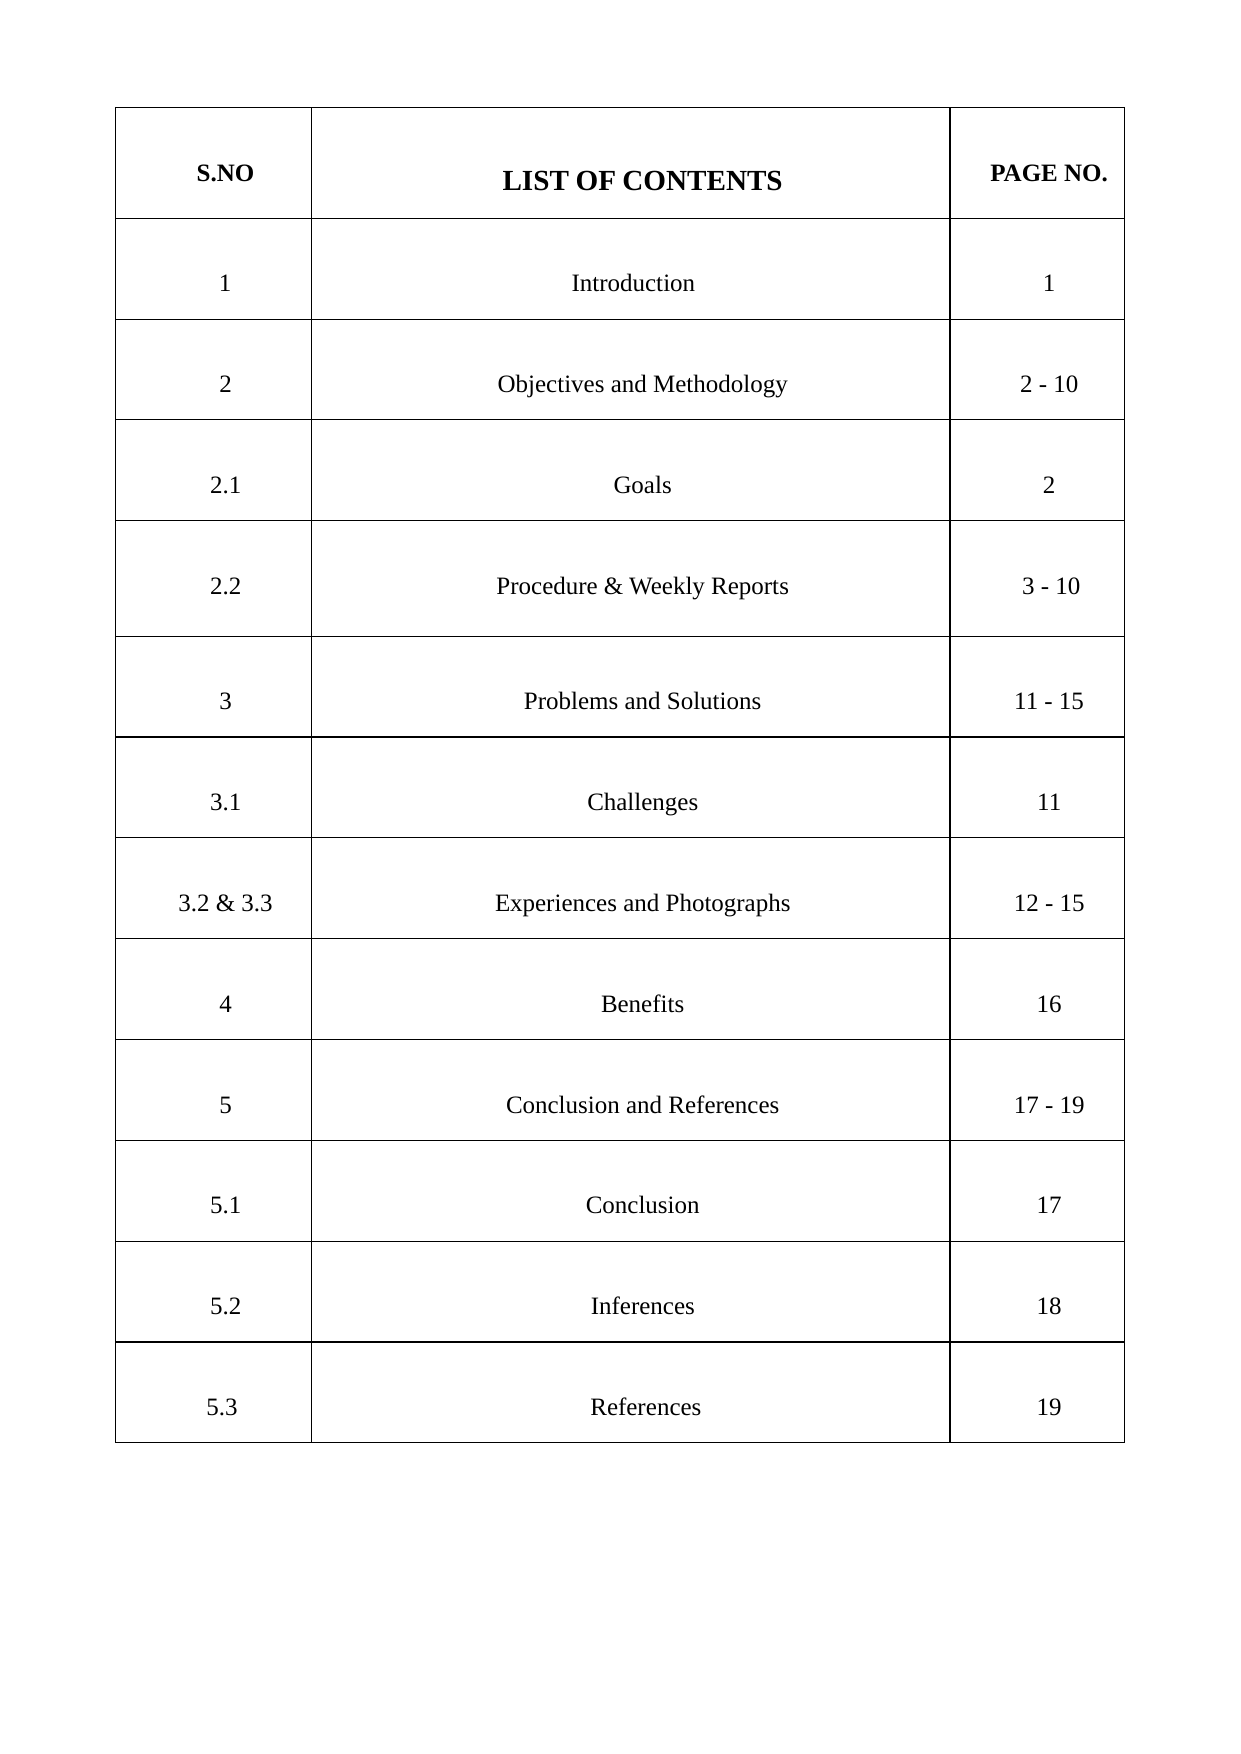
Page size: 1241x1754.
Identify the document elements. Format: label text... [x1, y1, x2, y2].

table_cell Problems and Solutions [312, 637, 949, 736]
table_cell References [312, 1343, 949, 1442]
table_header S.NO [116, 108, 311, 218]
table_cell 3.2 & 3.3 [116, 838, 311, 938]
table_cell 5.3 [116, 1343, 311, 1442]
table_cell 5.2 [116, 1242, 311, 1341]
table_cell 1 [951, 219, 1124, 318]
table_cell 18 [951, 1242, 1124, 1341]
table_cell 3 - 10 [951, 521, 1124, 636]
table_cell 2 [951, 420, 1124, 520]
table_cell 1 [116, 219, 311, 318]
table_cell 2 - 10 [951, 320, 1124, 419]
table_cell 19 [951, 1343, 1124, 1442]
table_cell 16 [951, 939, 1124, 1039]
table_cell 2 [116, 320, 311, 419]
table_cell 17 - 19 [951, 1040, 1124, 1140]
table_cell Introduction [312, 219, 949, 318]
table_cell Conclusion [312, 1141, 949, 1241]
table_cell 11 [951, 738, 1124, 837]
table_cell Challenges [312, 738, 949, 837]
table_cell Procedure & Weekly Reports [312, 521, 949, 636]
table_cell 2.2 [116, 521, 311, 636]
table_header LIST OF CONTENTS [312, 108, 949, 218]
table_cell 17 [951, 1141, 1124, 1241]
table_cell Experiences and Photographs [312, 838, 949, 938]
table_cell 3.1 [116, 738, 311, 837]
table_cell 3 [116, 637, 311, 736]
table_cell Inferences [312, 1242, 949, 1341]
table_cell Objectives and Methodology [312, 320, 949, 419]
table_cell 5.1 [116, 1141, 311, 1241]
table_header PAGE NO. [951, 108, 1124, 218]
table_cell Goals [312, 420, 949, 520]
table_cell 5 [116, 1040, 311, 1140]
table_cell Benefits [312, 939, 949, 1039]
table_cell 4 [116, 939, 311, 1039]
table_cell 11 - 15 [951, 637, 1124, 736]
table_cell 2.1 [116, 420, 311, 520]
table_cell 12 - 15 [951, 838, 1124, 938]
table_cell Conclusion and References [312, 1040, 949, 1140]
